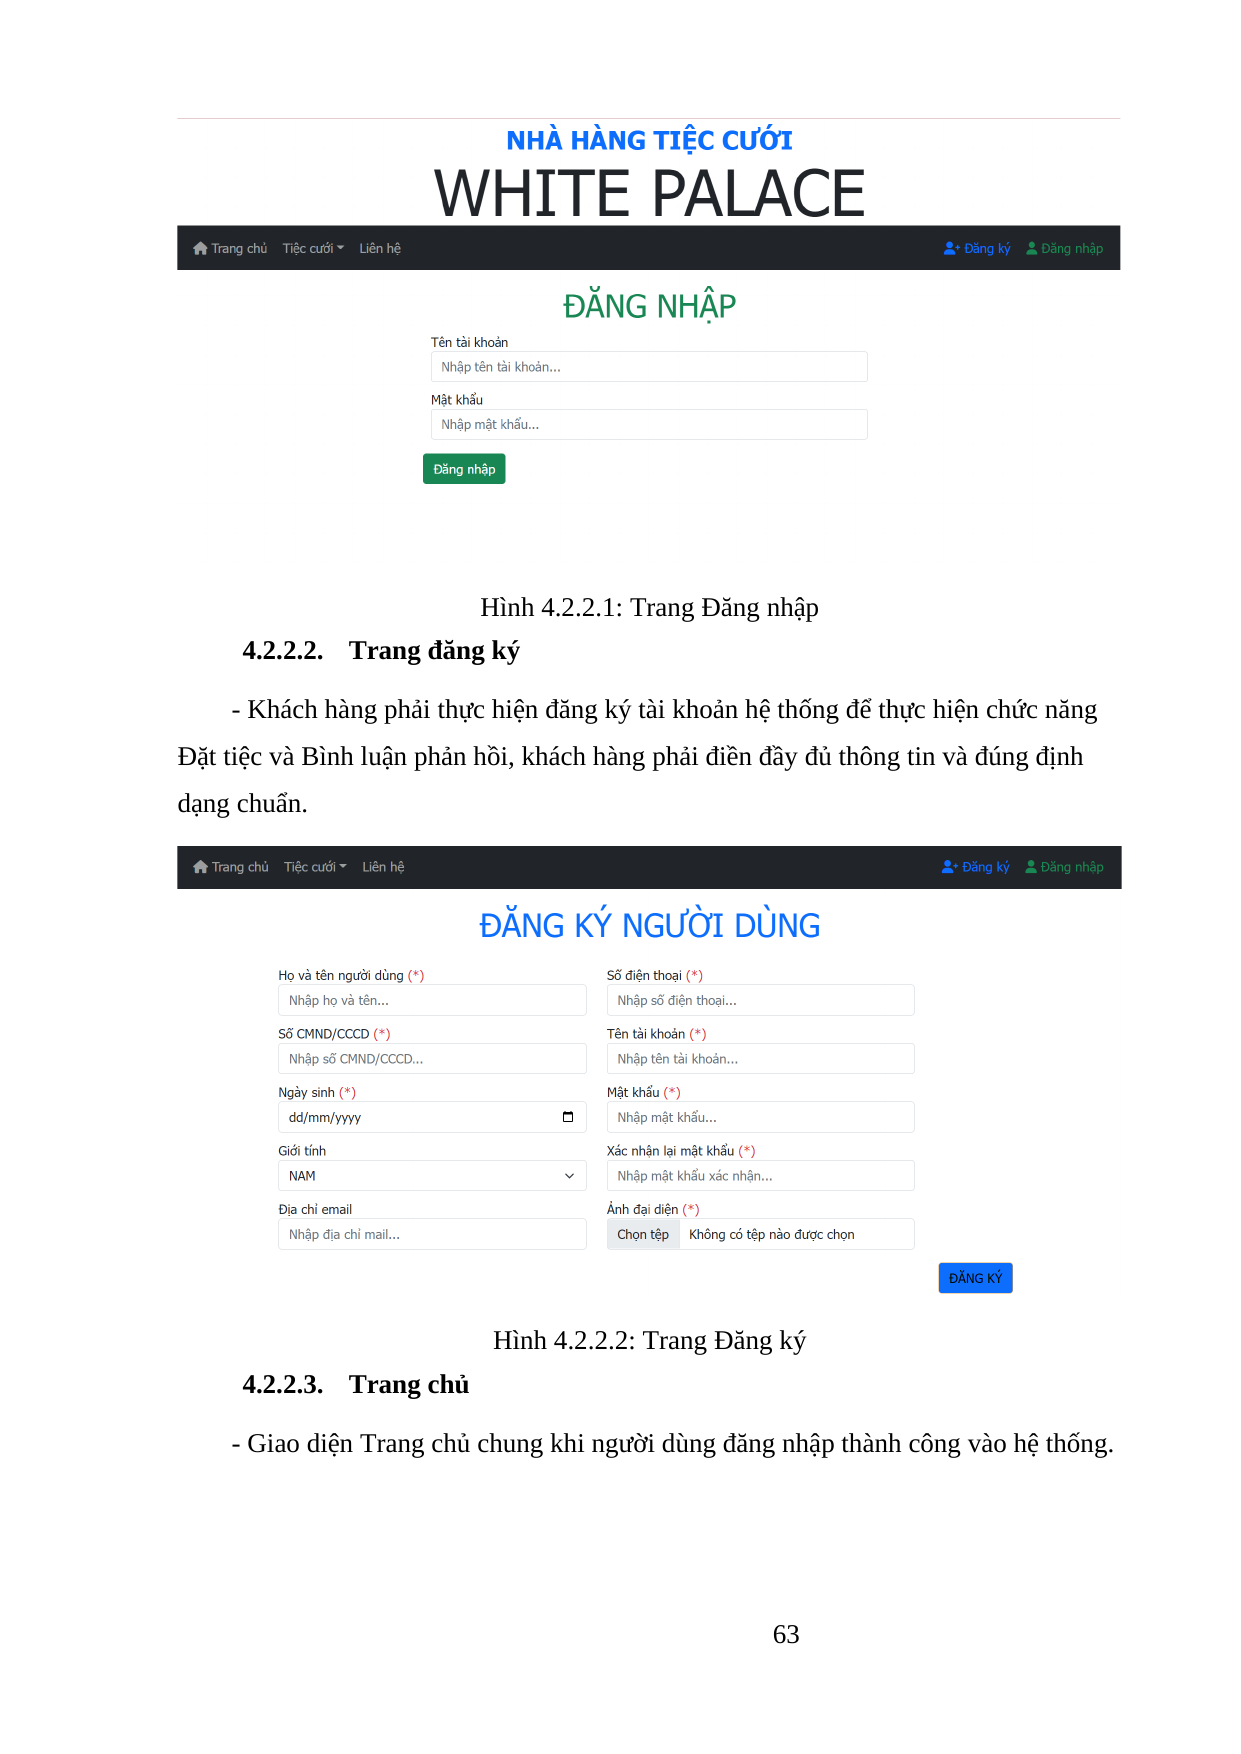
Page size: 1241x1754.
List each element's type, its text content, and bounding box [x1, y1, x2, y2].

subtitle Trang chủ [242, 1368, 1122, 1399]
text - Giao diện Trang chủ chung khi người dùng đăng nhập thành công vào hệ thống. [177, 1427, 1122, 1458]
text Hình 4.2.2.2: Trang Đăng ký [177, 1324, 1122, 1356]
subtitle Trang đăng ký [242, 634, 1122, 666]
text Hình 4.2.2.1: Trang Đăng nhập [177, 591, 1122, 622]
text - Khách hàng phải thực hiện đăng ký tài khoản hệ thống để thực hiện chức năng Đặt tiệc và Bình luận phản hồi, khách hàng phải điền đầy đủ thông tin và đúng định dạng chuẩn. [177, 693, 1122, 818]
picture [177, 846, 1122, 1297]
picture [177, 118, 1121, 563]
